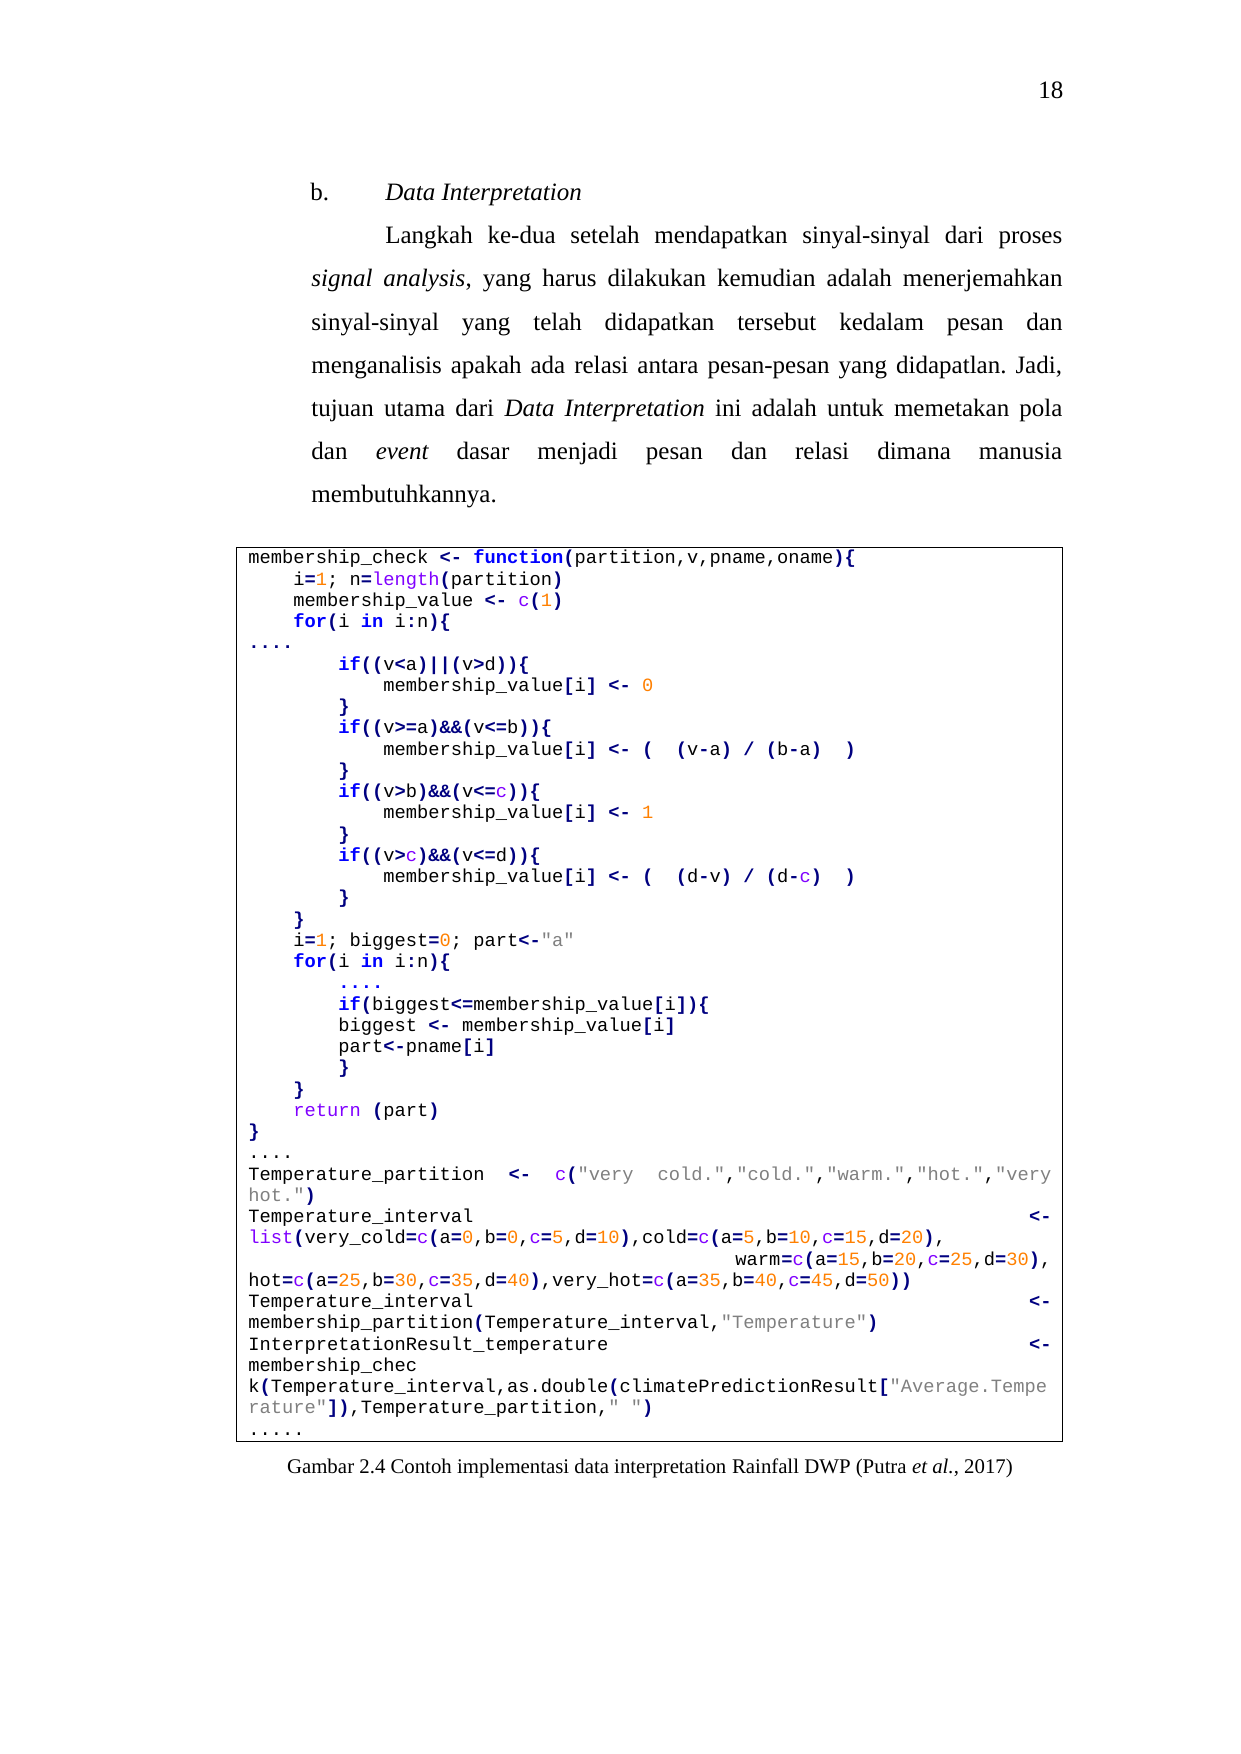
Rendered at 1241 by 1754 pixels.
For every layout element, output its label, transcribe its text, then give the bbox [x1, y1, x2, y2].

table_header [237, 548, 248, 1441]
list Langkah ke-dua setelah mendapatkan sinyal-sinyal dari proses signal analysis, yang harus dilakukan kemudian adalah menerjemahkan sinyal-sinyal yang telah didapatkan tersebut kedalam pesan dan menganalisis apakah ada relasi antara pesan-pesan yang didapatlan. Jadi, tujuan utama dari Data Interpretation ini adalah untuk memetakan pola dan event dasar menjadi pesan dan relasi dimana manusia membutuhkannya. [311, 220, 1063, 508]
list Data Interpretation [310, 177, 1063, 206]
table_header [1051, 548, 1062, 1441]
text Gambar 2.4 Contoh implementasi data interpretation Rainfall DWP (Putra et al., 2017) [236, 1454, 1063, 1478]
